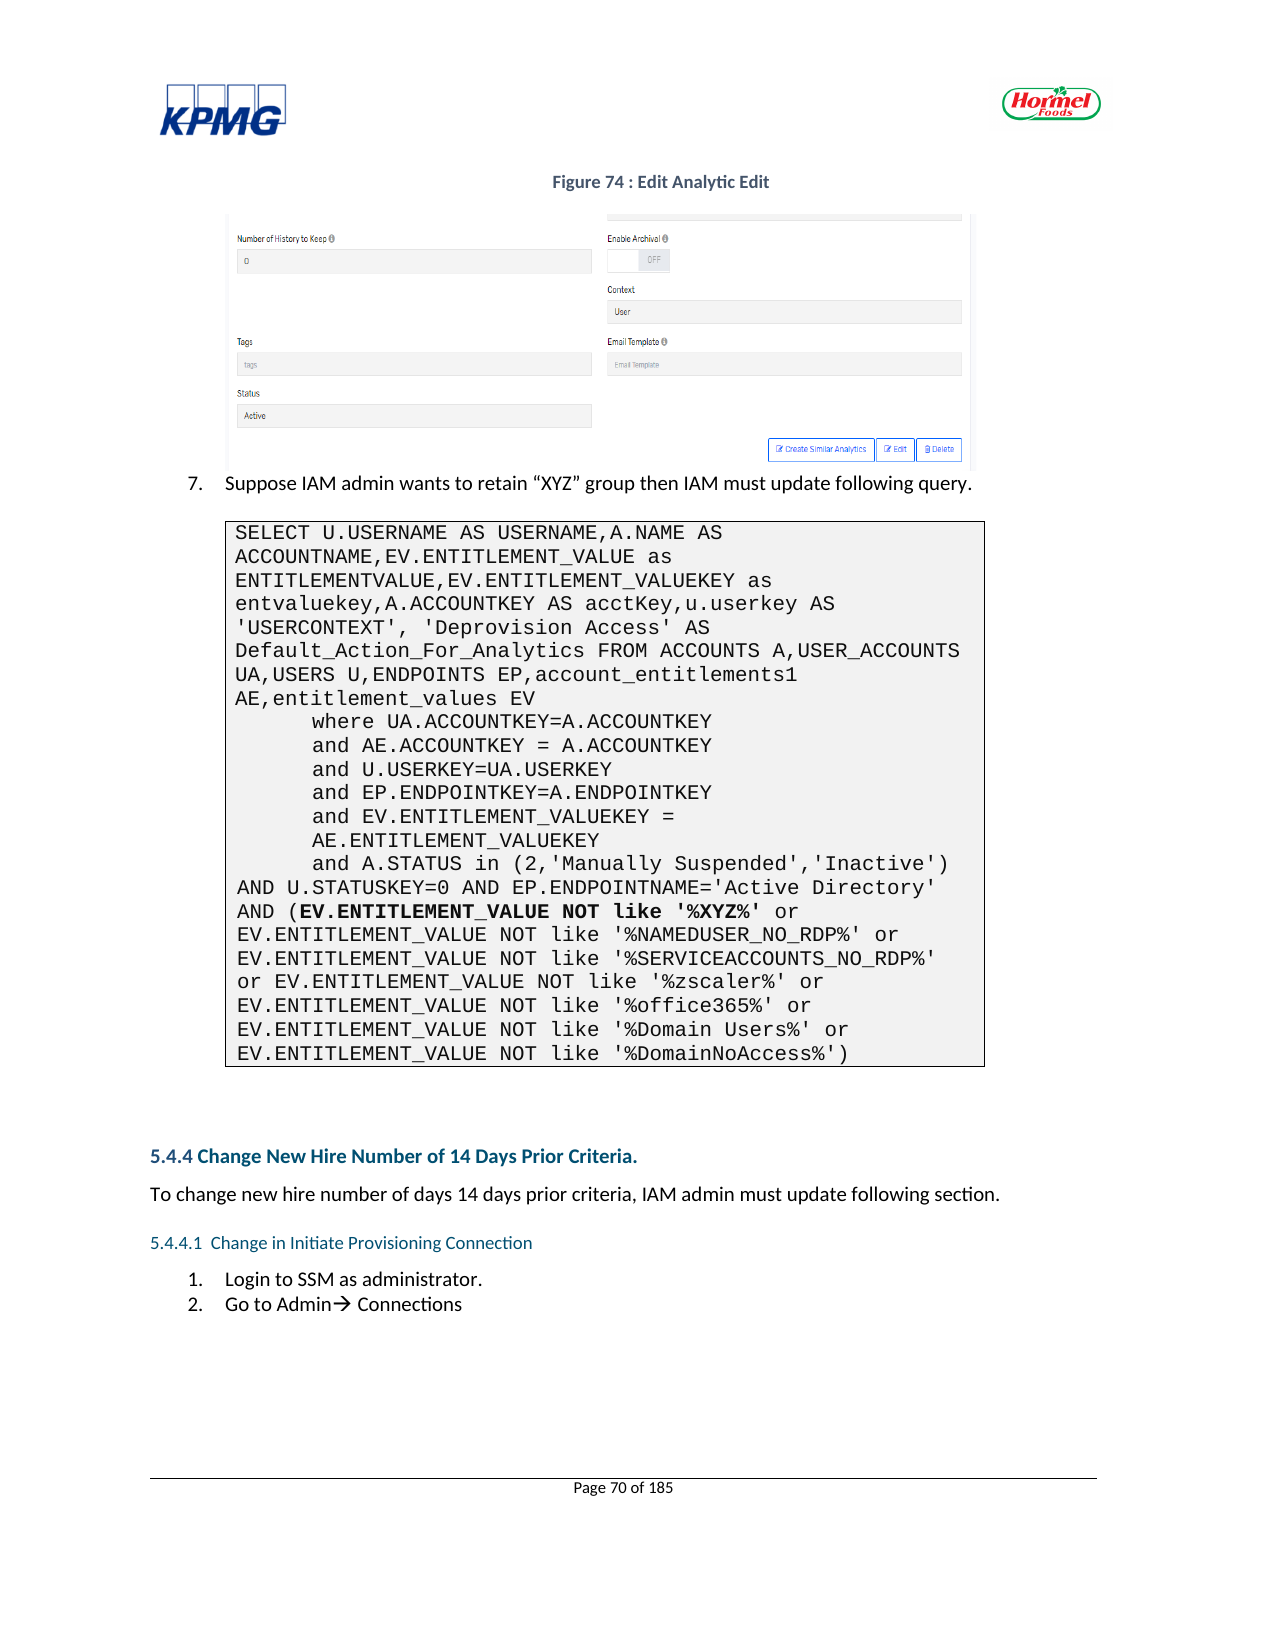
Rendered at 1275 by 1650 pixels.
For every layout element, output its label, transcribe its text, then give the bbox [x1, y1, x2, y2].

list Login to SSM as administrator. [187, 1266, 1097, 1291]
list Go to Admin Connections [187, 1291, 1097, 1317]
text Figure 74 : Edit Analytic Edit [225, 171, 1097, 194]
picture [988, 77, 1114, 140]
text To change new hire number of days 14 days prior criteria, IAM admin must update following section. [150, 1181, 1097, 1207]
picture [150, 75, 302, 146]
picture [167, 1240, 173, 1249]
table_header SELECT U.USERNAME AS USERNAME,A.NAME AS ACCOUNTNAME,EV.ENTITLEMENT_VALUE as ENTITLEMENTVALUE,EV.ENTITLEMENT_VALUEKEY as entvaluekey,A.ACCOUNTKEY AS acctKey,u.userkey AS 'USERCONTEXT', 'Deprovision Access' AS Default_Action_For_Analytics FROM ACCOUNTS A,USER_ACCOUNTS UA,USERS U,ENDPOINTS EP,account_entitlements1 AE,entitlement_values EV where UA.ACCOUNTKEY=A.ACCOUNTKEY and AE.ACCOUNTKEY = A.ACCOUNTKEY and U.USERKEY=UA.USERKEY and EP.ENDPOINTKEY=A.ENDPOINTKEY and EV.ENTITLEMENT_VALUEKEY = AE.ENTITLEMENT_VALUEKEY and A.STATUS in (2,'Manually Suspended','Inactive') AND U.STATUSKEY=0 AND EP.ENDPOINTNAME='Active Directory' AND (EV.ENTITLEMENT_VALUE NOT like '%XYZ%' or EV.ENTITLEMENT_VALUE NOT like '%NAMEDUSER_NO_RDP%' or EV.ENTITLEMENT_VALUE NOT like '%SERVICEACCOUNTS_NO_RDP%' or EV.ENTITLEMENT_VALUE NOT like '%zscaler%' or EV.ENTITLEMENT_VALUE NOT like '%office365%' or EV.ENTITLEMENT_VALUE NOT like '%Domain Users%' or EV.ENTITLEMENT_VALUE NOT like '%DomainNoAccess%') [226, 522, 984, 1066]
picture [225, 214, 977, 471]
subtitle Change in Initiate Provisioning Connection [150, 1232, 1097, 1254]
list Suppose IAM admin wants to retain “XYZ” group then IAM must update following query. [187, 470, 1097, 496]
subtitle Change New Hire Number of 14 Days Prior Criteria. [150, 1143, 1097, 1168]
